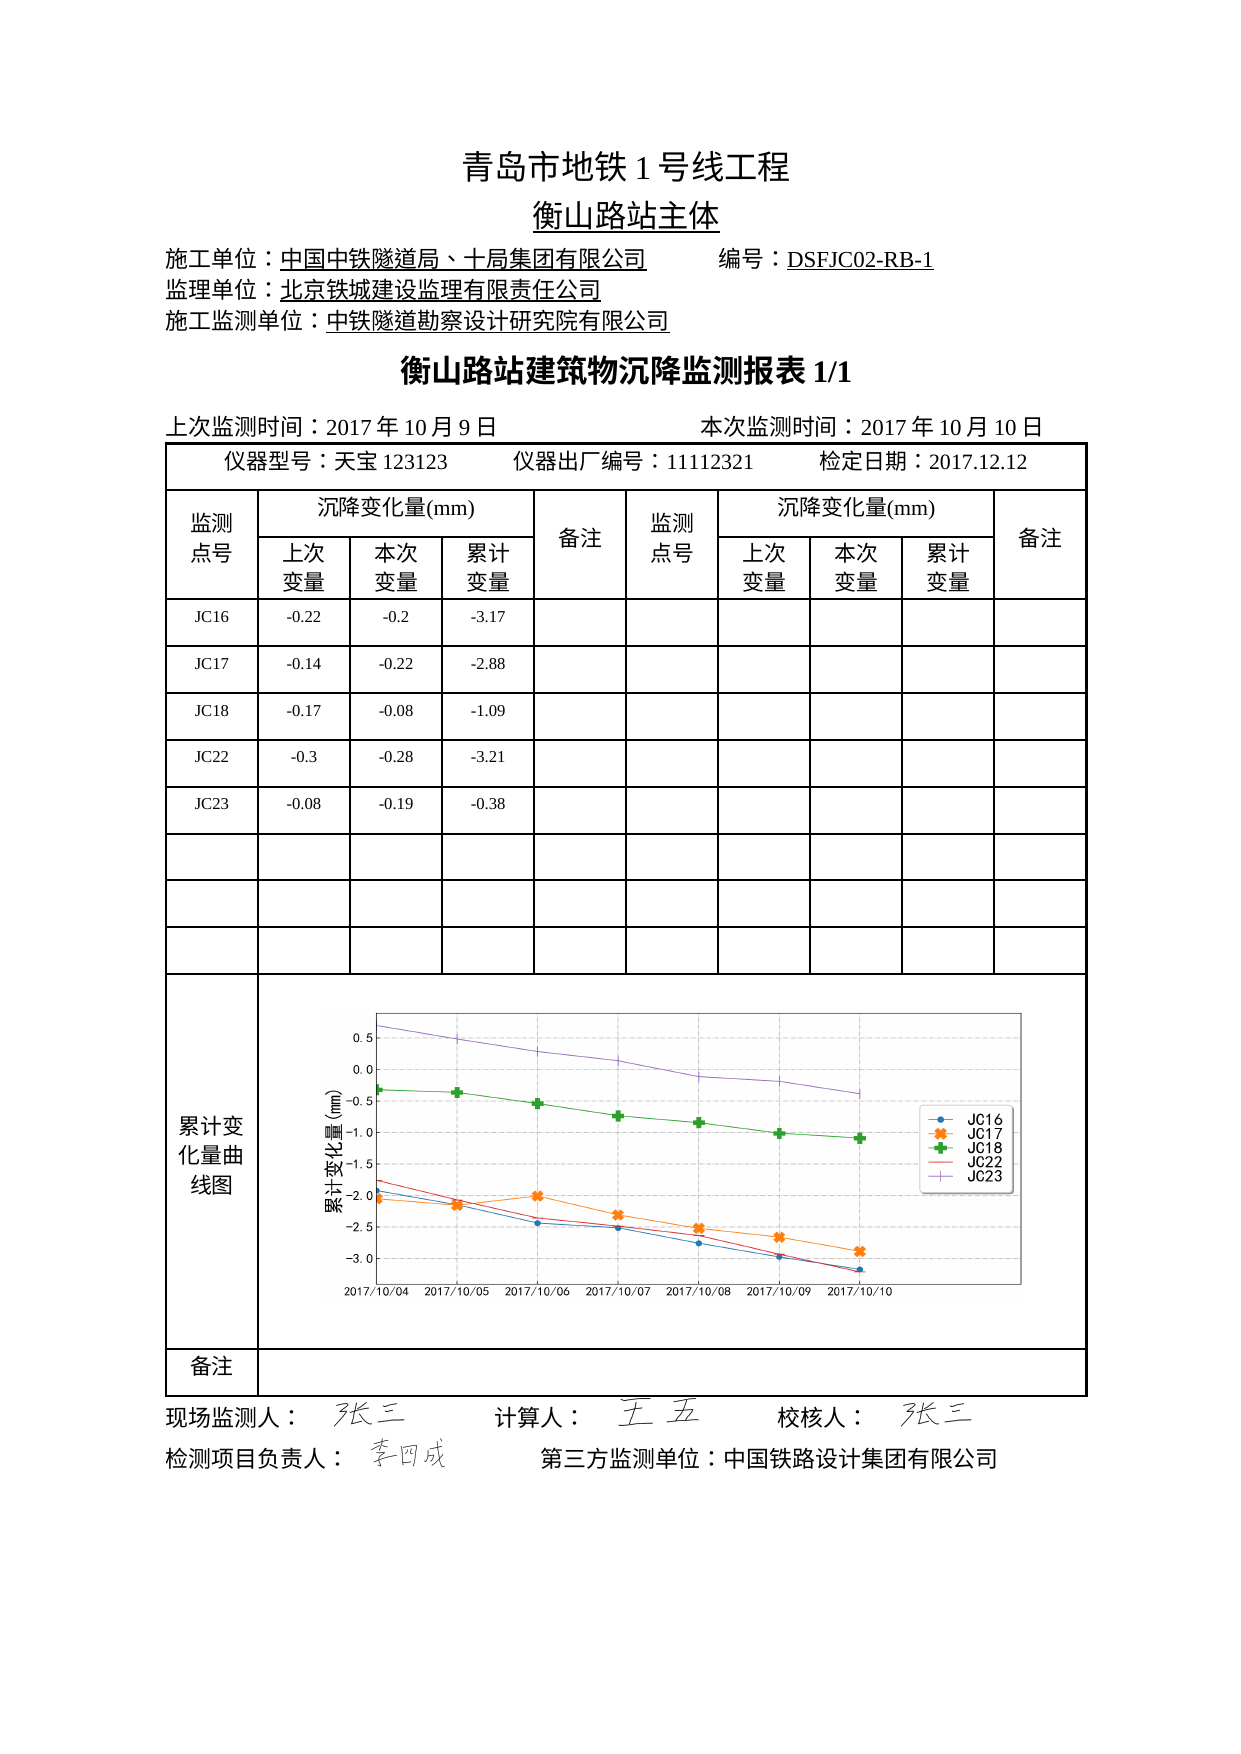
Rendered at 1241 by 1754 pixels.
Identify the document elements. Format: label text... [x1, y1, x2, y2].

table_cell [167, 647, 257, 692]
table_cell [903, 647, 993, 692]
text 青岛市地铁1号线工程 [165, 159, 1087, 184]
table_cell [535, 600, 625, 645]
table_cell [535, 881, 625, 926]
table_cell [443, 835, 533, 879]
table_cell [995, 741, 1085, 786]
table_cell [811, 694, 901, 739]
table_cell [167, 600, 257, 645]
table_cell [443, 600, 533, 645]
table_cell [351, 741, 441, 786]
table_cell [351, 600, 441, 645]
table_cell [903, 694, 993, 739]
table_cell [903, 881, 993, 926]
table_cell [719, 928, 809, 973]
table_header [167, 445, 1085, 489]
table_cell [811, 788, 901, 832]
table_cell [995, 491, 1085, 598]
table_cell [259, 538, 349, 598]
text 监理单位：北京铁城建设监理有限责任公司 [165, 274, 1087, 305]
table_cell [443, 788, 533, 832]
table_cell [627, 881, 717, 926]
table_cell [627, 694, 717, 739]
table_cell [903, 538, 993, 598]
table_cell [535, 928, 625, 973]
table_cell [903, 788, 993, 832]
picture [317, 1007, 1027, 1303]
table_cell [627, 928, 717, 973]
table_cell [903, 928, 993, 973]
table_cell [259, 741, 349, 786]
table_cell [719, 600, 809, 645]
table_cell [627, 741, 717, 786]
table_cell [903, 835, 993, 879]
text 上次监测时间：2017年10月9日 本次监测时间：2017年10月10日 [165, 411, 1087, 442]
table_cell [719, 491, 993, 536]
picture [321, 1397, 440, 1427]
text 衡山路站建筑物沉降监测报表1/1 [165, 349, 1087, 392]
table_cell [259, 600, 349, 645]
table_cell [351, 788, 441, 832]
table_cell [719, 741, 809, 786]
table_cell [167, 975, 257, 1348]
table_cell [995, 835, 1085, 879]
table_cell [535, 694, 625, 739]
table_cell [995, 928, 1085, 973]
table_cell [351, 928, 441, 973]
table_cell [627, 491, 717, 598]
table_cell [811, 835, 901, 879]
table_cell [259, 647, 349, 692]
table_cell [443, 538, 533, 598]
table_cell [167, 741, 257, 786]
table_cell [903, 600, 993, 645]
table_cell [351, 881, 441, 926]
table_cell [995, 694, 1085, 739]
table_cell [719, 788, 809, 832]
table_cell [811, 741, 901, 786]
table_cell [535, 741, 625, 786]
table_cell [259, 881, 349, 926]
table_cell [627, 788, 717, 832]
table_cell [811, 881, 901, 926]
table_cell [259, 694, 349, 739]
text 施工单位：中国中铁隧道局、十局集团有限公司 编号：DSFJC02-RB-1 [165, 243, 1087, 274]
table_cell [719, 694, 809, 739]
picture [367, 1437, 486, 1468]
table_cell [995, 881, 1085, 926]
picture [888, 1397, 1007, 1427]
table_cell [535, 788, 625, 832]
text 衡山路站主体 [165, 184, 1087, 239]
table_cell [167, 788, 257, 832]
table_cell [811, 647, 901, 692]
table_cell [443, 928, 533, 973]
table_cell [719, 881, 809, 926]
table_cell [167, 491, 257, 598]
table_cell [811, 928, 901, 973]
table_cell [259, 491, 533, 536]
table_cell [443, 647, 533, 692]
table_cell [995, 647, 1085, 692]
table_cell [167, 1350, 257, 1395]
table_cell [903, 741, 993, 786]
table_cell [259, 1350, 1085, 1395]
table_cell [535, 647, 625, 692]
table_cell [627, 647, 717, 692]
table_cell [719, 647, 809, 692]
text 施工监测单位：中铁隧道勘察设计研究院有限公司 [165, 305, 1087, 337]
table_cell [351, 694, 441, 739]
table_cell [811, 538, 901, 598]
picture [604, 1397, 723, 1427]
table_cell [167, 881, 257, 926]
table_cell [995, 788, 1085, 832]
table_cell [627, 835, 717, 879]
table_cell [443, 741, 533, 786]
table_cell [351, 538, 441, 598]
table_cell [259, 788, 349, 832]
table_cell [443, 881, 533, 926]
text 检测项目负责人： 第三方监测单位：中国铁路设计集团有限公司 [165, 1438, 1087, 1474]
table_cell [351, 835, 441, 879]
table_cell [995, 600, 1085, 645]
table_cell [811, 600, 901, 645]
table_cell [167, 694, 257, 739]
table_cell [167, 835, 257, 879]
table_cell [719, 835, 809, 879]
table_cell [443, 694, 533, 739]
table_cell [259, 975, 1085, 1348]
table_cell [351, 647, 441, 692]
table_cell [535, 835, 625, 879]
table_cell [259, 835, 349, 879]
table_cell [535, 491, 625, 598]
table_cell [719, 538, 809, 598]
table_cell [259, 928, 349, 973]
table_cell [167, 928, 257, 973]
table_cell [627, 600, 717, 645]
